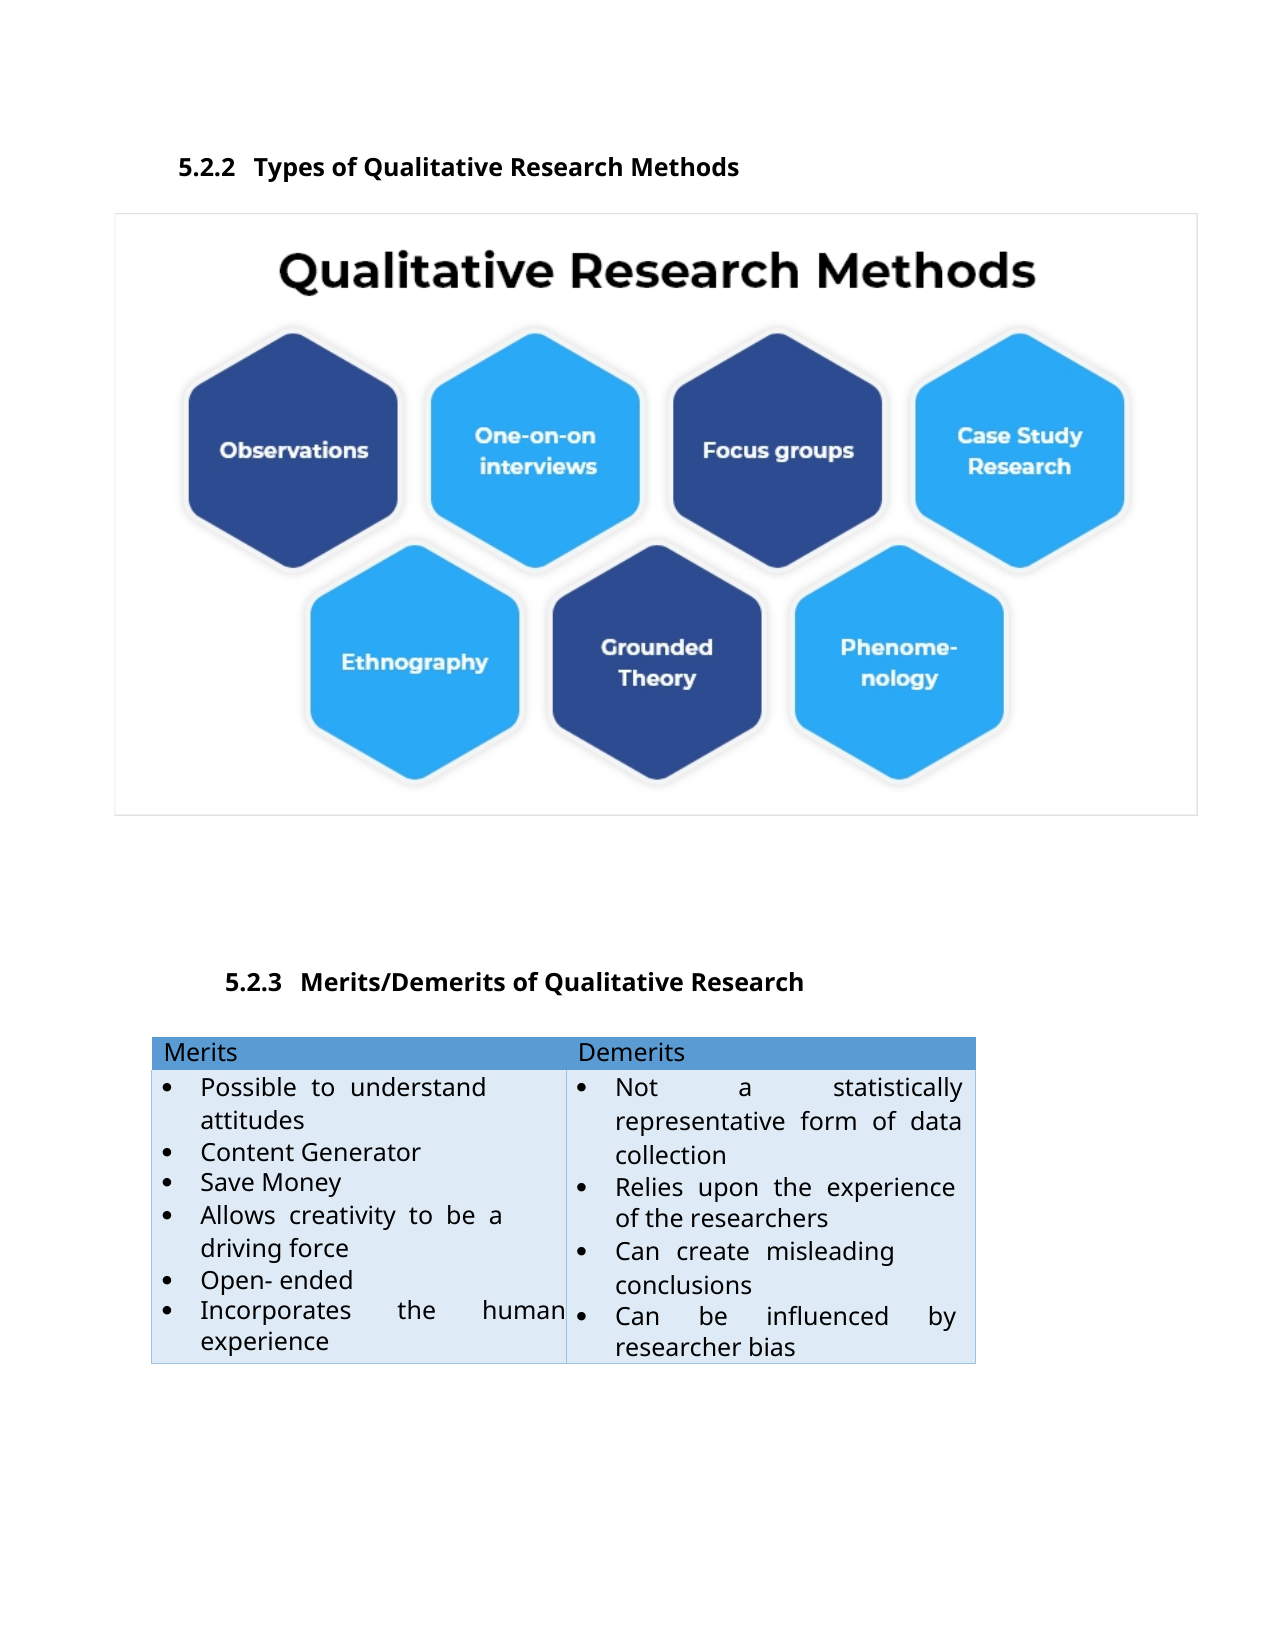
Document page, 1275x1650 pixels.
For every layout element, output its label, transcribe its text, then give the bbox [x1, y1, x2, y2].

picture [114, 213, 1198, 816]
subtitle Types of Qualitative Research Methods [178, 150, 1198, 184]
table_header Merits [152, 1037, 566, 1070]
list Merits/Demerits of Qualitative Research [225, 964, 1198, 998]
table_header Demerits [566, 1037, 976, 1070]
table_cell Possible to understand attitudes Content Generator Save Money Allows creativity to be a driving force Open- ended Incorporates the human experience [152, 1070, 566, 1363]
table_cell Not a statistically representative form of data collection Relies upon the experience of the researchers Can create misleading conclusions Can be influenced by researcher bias [567, 1070, 975, 1363]
